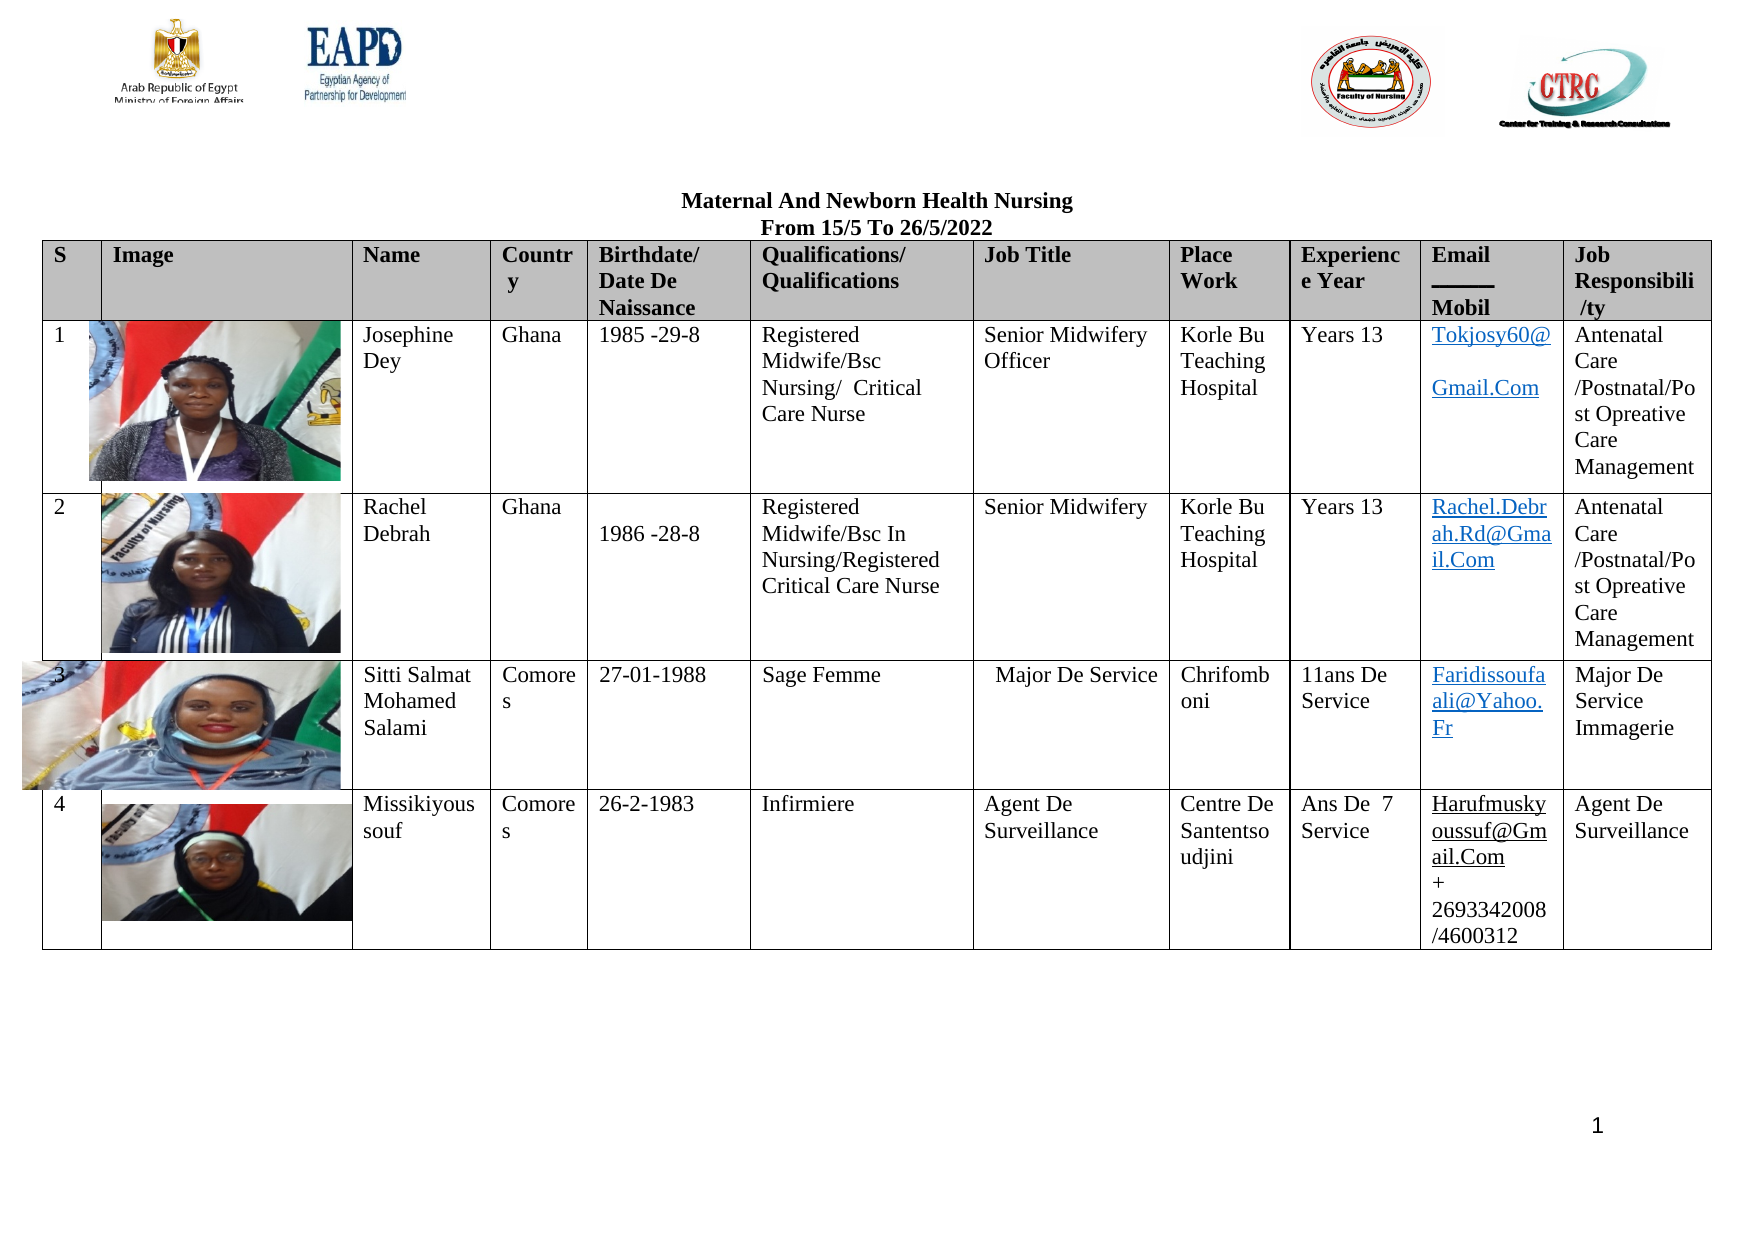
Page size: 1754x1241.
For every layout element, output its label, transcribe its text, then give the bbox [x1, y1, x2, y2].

table_cell Ghana [491, 494, 587, 660]
table_header Image [102, 241, 352, 320]
table_cell 1 [43, 321, 101, 492]
table_cell 28-8- 1986 [588, 494, 750, 660]
table_header Experience Year [1291, 241, 1420, 320]
table_cell Josephine Dey [353, 321, 490, 492]
table_cell Registered Midwife/Bsc Nursing/ Critical Care Nurse [751, 321, 973, 492]
table_cell Major De Service Immagerie [1564, 661, 1711, 789]
table_cell Comores [491, 790, 587, 948]
text Maternal And Newborn Health Nursing [150, 187, 1604, 213]
table_cell Major De Service [974, 661, 1169, 789]
table_cell Tokjosy60@Gmail.Com [1421, 321, 1563, 492]
table_cell 4 [43, 790, 101, 948]
table_cell Antenatal Care /Postnatal/Post Opreative Care Management [1564, 494, 1711, 660]
table_header Email ــــــــ Mobil [1421, 241, 1563, 320]
table_cell [341, 661, 352, 789]
table_cell 13 Years [1291, 494, 1420, 660]
table_cell Rachel Debrah [353, 494, 490, 660]
table_cell Senior Midwifery Officer [974, 321, 1169, 492]
table_header Name [353, 241, 490, 320]
table_cell Sitti Salmat Mohamed Salami [353, 661, 490, 789]
table_cell Chrifomboni [1170, 661, 1289, 789]
table_cell Korle Bu Teaching Hospital [1170, 494, 1289, 660]
table_cell 27-01-1988 [588, 661, 750, 789]
table_cell 7 Ans De Service [1291, 790, 1420, 948]
table_cell Senior Midwifery [974, 494, 1169, 660]
table_cell Korle Bu Teaching Hospital [1170, 321, 1289, 492]
table_cell Rachel.Debrah.Rd@Gmail.Com [1421, 494, 1563, 660]
picture [302, 20, 406, 105]
table_cell 2 [43, 494, 101, 660]
picture [1300, 26, 1445, 136]
table_cell Comores [491, 661, 587, 789]
table_header Job Responsibility/ [1564, 241, 1711, 320]
table_cell [102, 790, 352, 804]
table_cell Agent De Surveillance [1564, 790, 1711, 948]
table_cell Faridissoufaali@Yahoo.Fr [1421, 661, 1563, 789]
table_header Qualifications/Qualifications [751, 241, 973, 320]
table_cell 29-8- 1985 [588, 321, 750, 492]
table_cell Ghana [491, 321, 587, 492]
table_cell 26-2-1983 [588, 790, 750, 948]
table_header Place Work [1170, 241, 1289, 320]
table_cell 11ans De Service [1291, 661, 1420, 789]
table_header Job Title [974, 241, 1169, 320]
picture [89, 321, 341, 481]
table_header S [43, 241, 101, 320]
table_header Birthdate/Date De Naissance [588, 241, 750, 320]
picture [22, 661, 341, 790]
table_cell [102, 494, 352, 660]
table_cell Centre De Santentsoudjini [1170, 790, 1289, 948]
table_cell Sage Femme [751, 661, 973, 789]
table_cell 13 Years [1291, 321, 1420, 492]
table_cell Agent De Surveillance [974, 790, 1169, 948]
table_cell Antenatal Care /Postnatal/Post Opreative Care Management [1564, 321, 1711, 492]
text From 15/5 To 26/5/2022 [150, 213, 1604, 240]
table_cell [102, 921, 352, 948]
picture [101, 493, 341, 653]
table_cell [102, 321, 352, 492]
table_cell Infirmiere [751, 790, 973, 948]
picture [101, 804, 352, 921]
picture [115, 18, 244, 103]
table_header Country [491, 241, 587, 320]
table_cell Missikiyoussouf [353, 790, 490, 948]
table_cell Harufmuskyoussuf@Gmail.Com +2693342008/4600312 [1421, 790, 1563, 948]
table_cell Registered Midwife/Bsc In Nursing/Registered Critical Care Nurse [751, 494, 973, 660]
